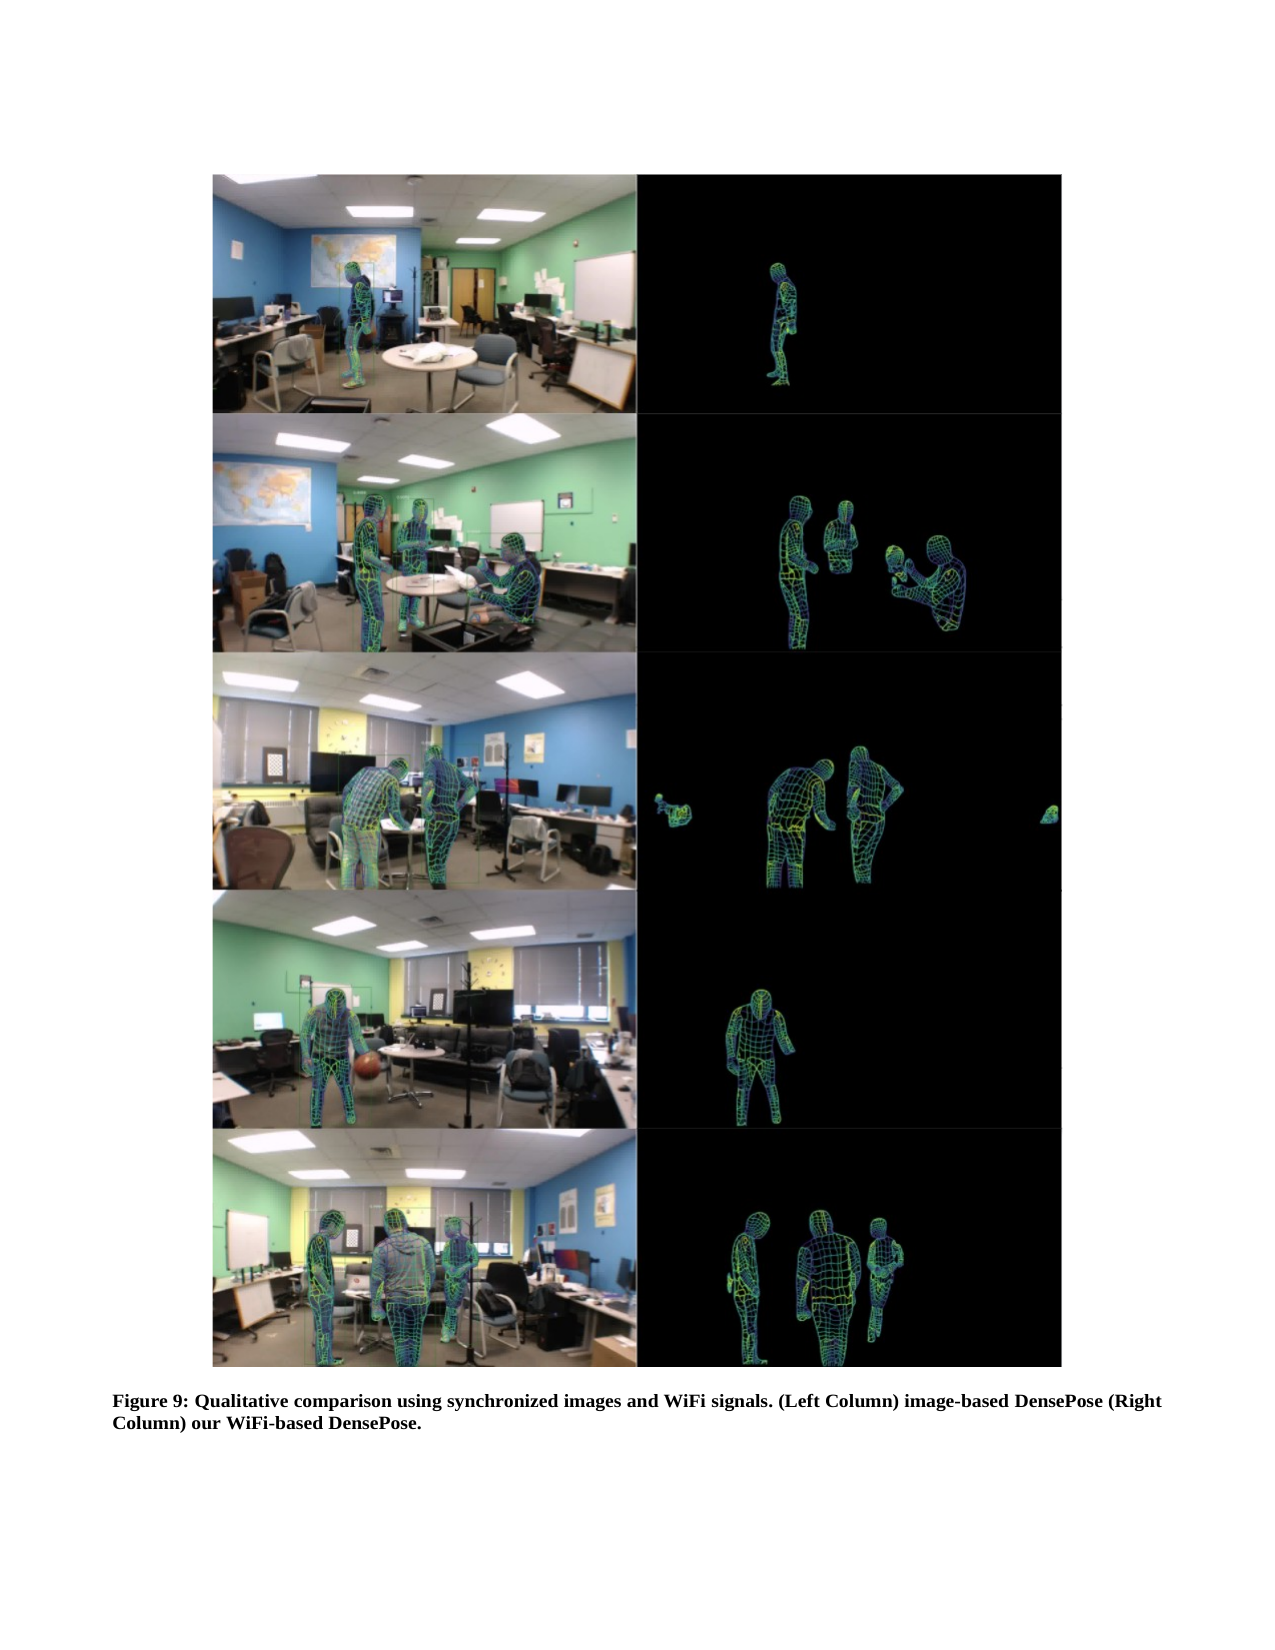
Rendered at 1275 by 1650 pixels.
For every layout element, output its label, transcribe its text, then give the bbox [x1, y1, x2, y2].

picture [212, 174, 1063, 1367]
subtitle Figure 9: Qualitative comparison using synchronized images and WiFi signals. (Left Column) image-based DensePose (Right Column) our WiFi-based DensePose. [112, 1389, 1164, 1434]
